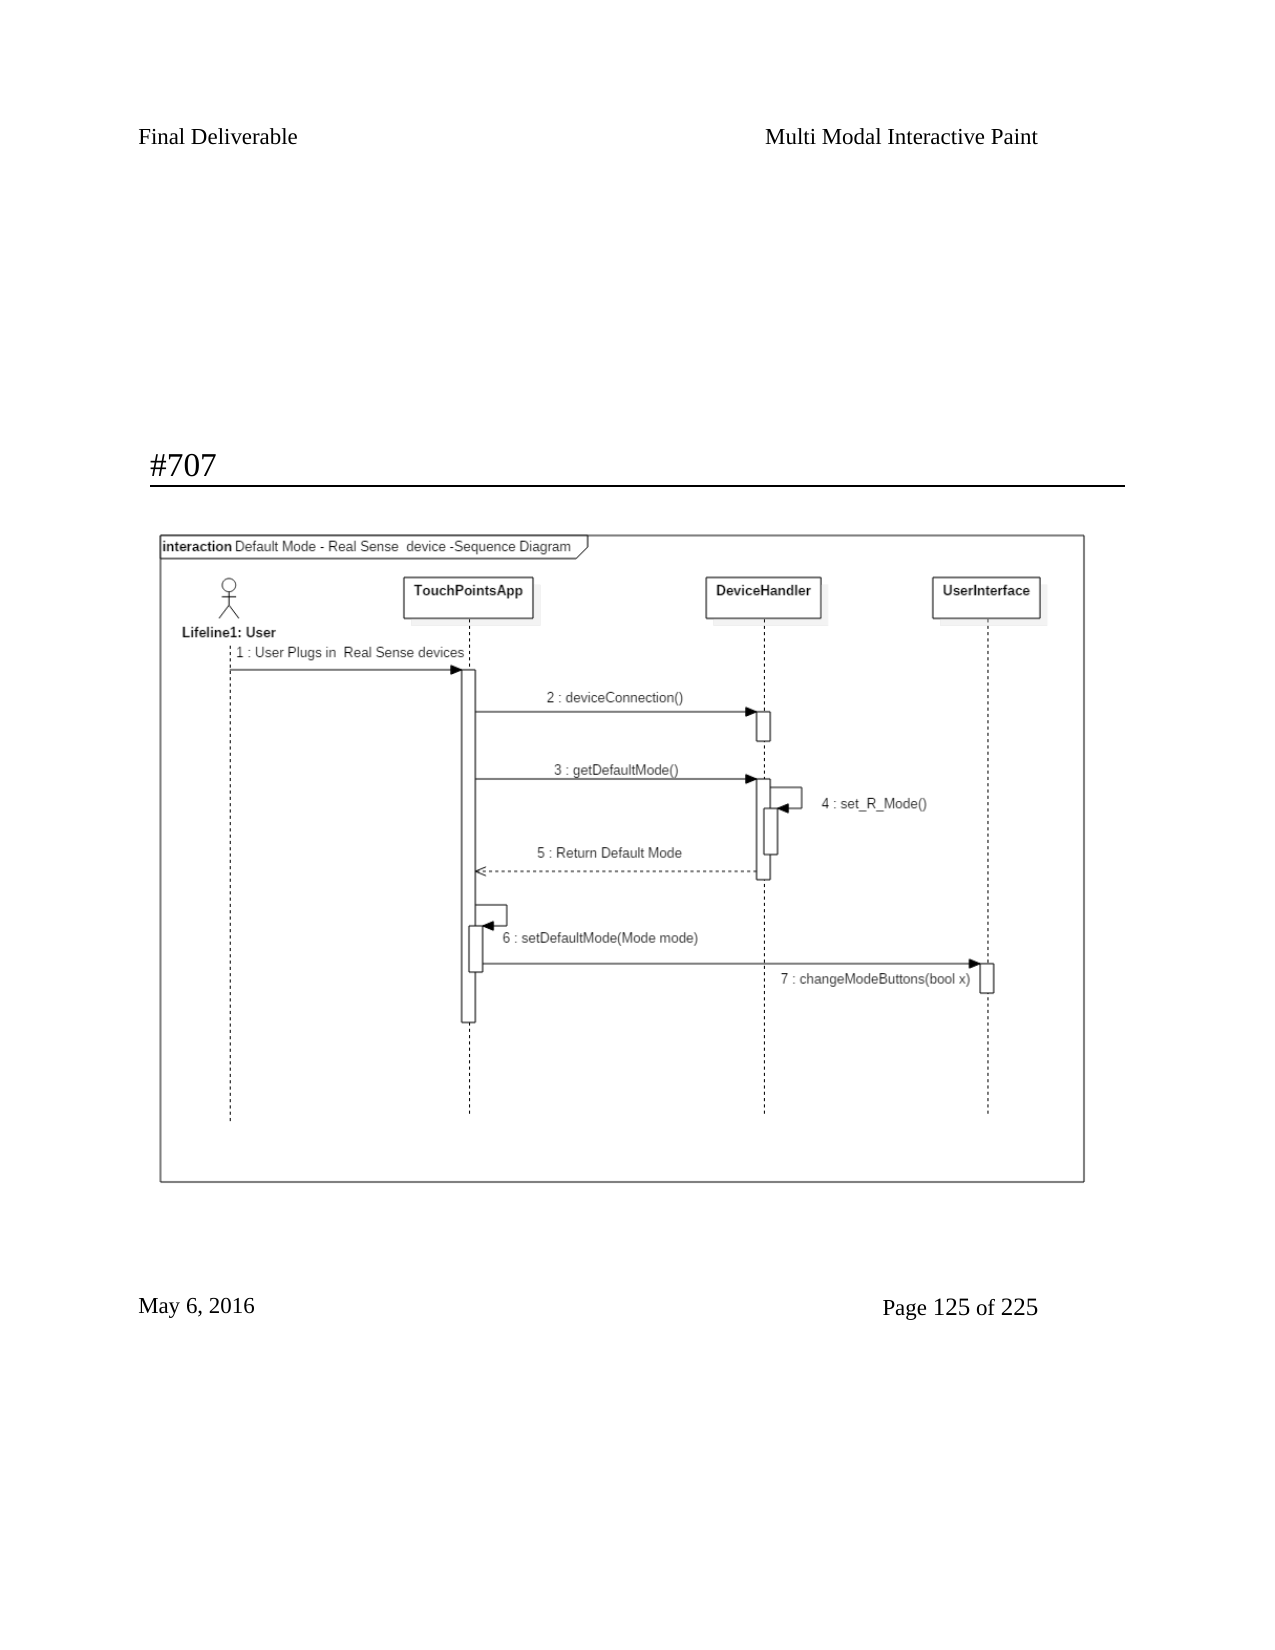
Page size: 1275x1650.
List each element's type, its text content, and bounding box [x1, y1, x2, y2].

picture [150, 525, 1125, 1224]
text #707 [150, 445, 1125, 485]
